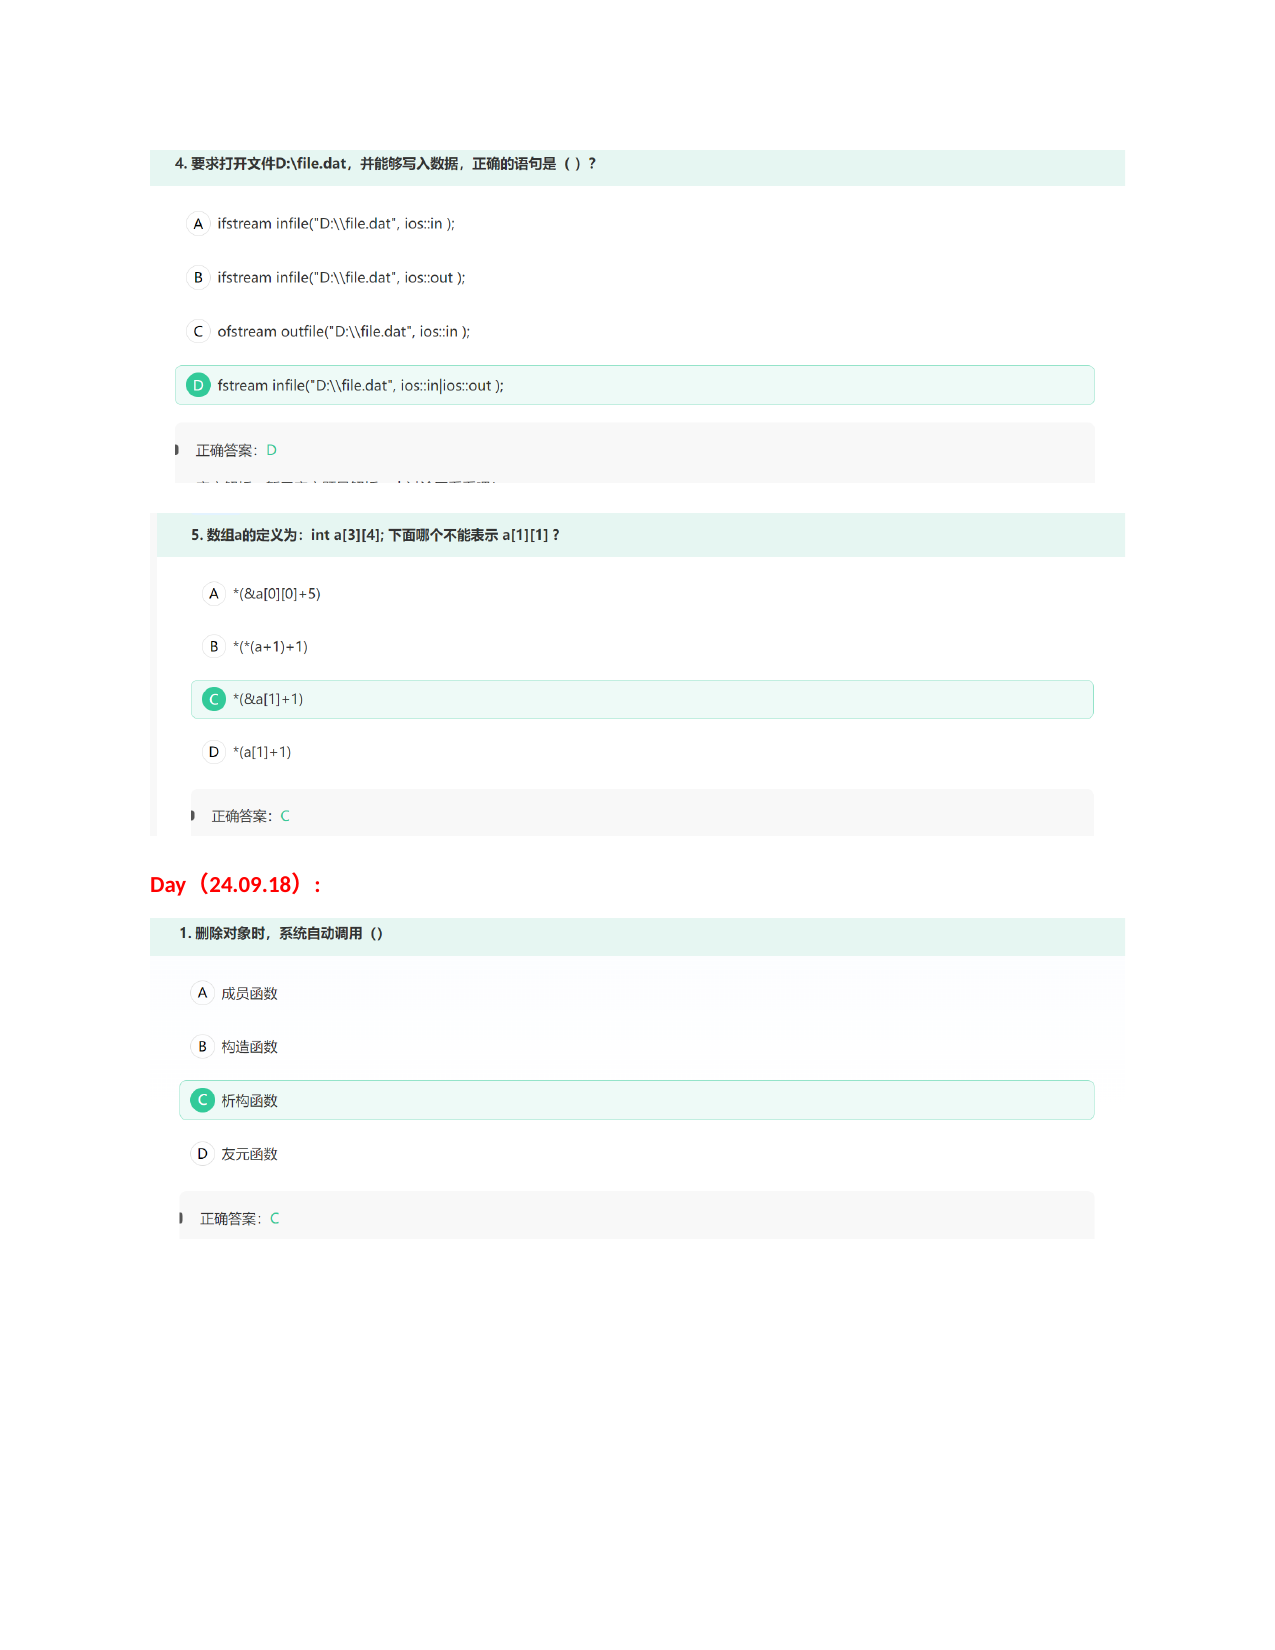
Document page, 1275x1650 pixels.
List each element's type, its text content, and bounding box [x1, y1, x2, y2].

picture [150, 513, 1125, 836]
picture [150, 150, 1125, 483]
picture [150, 918, 1125, 1239]
text Day（24.09.18）: [150, 866, 1125, 899]
